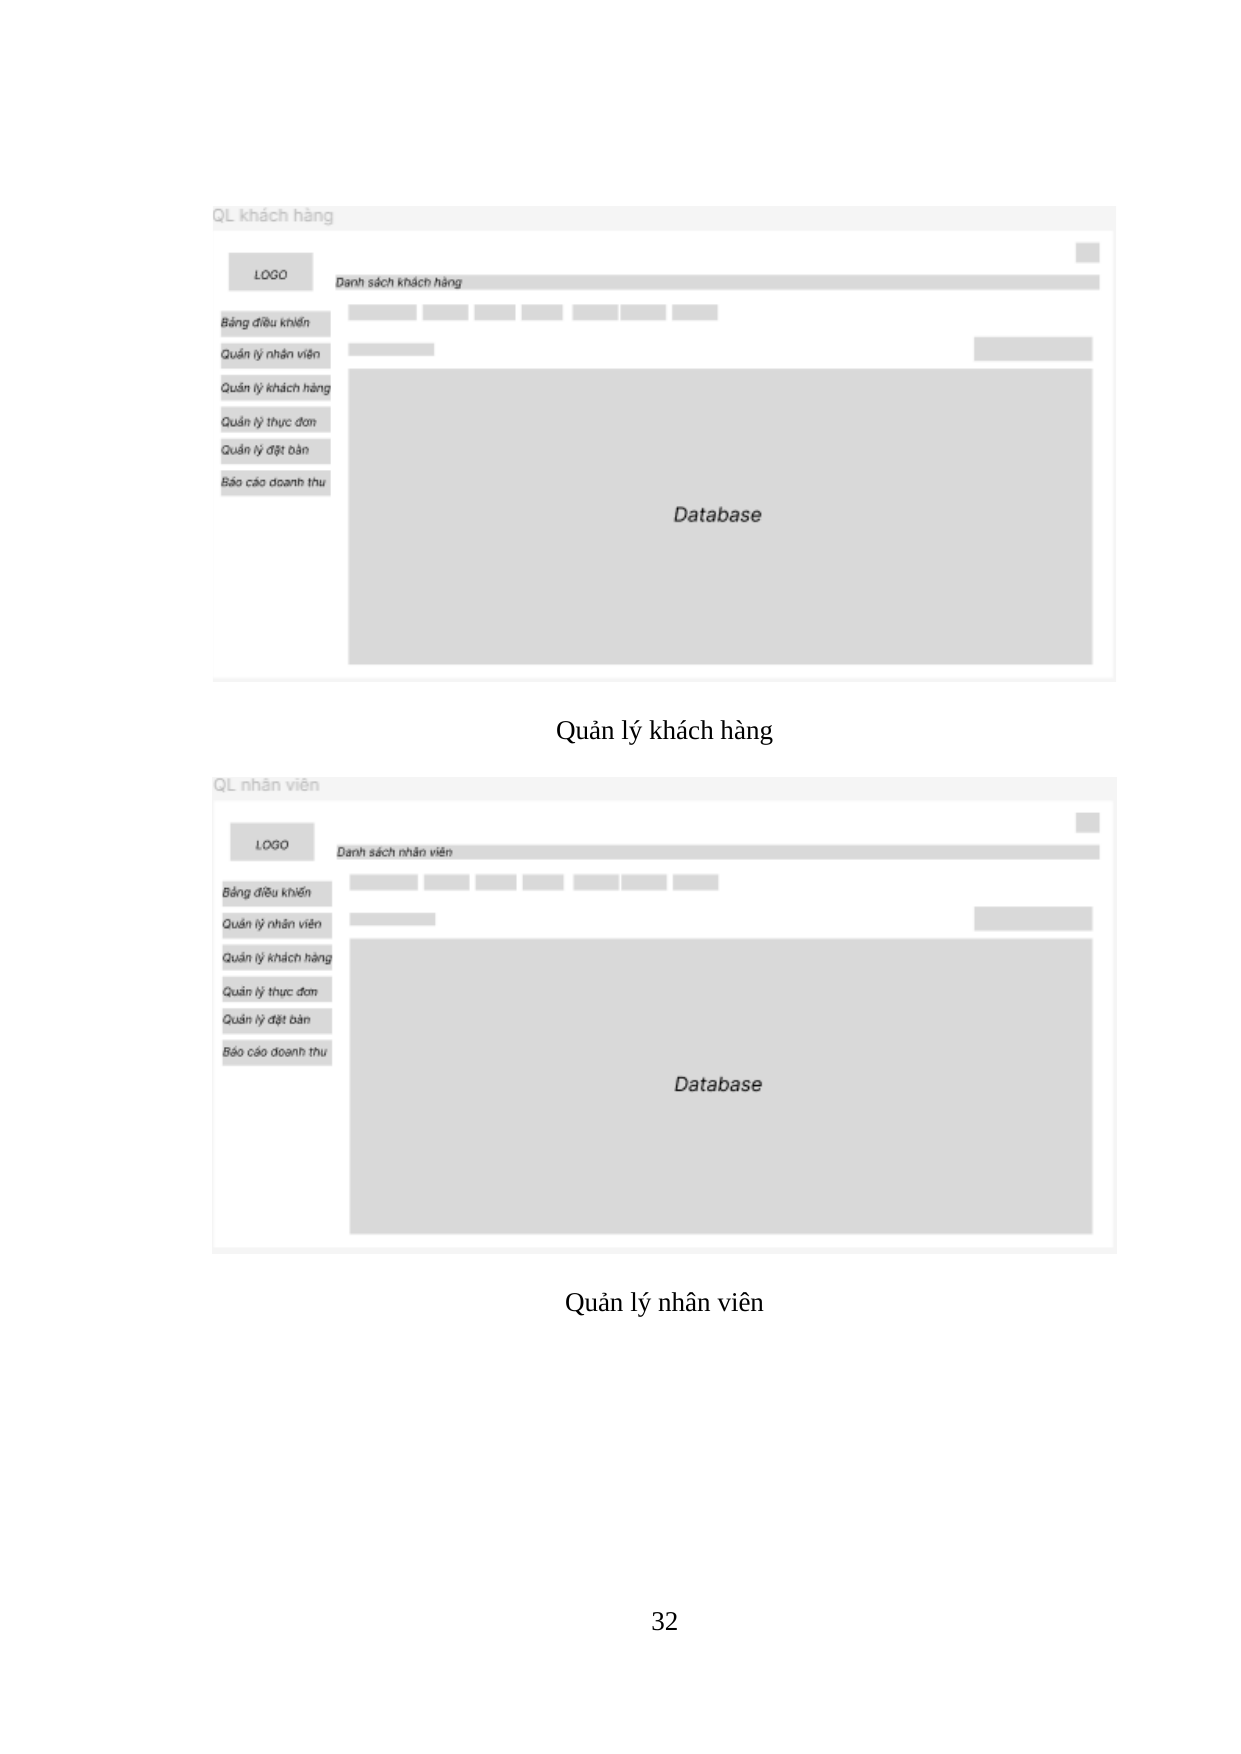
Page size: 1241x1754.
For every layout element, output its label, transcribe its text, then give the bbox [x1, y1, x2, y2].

picture [212, 206, 1117, 682]
text Quản lý khách hàng [207, 714, 1122, 745]
text Quản lý nhân viên [207, 1286, 1122, 1317]
picture [212, 777, 1117, 1254]
